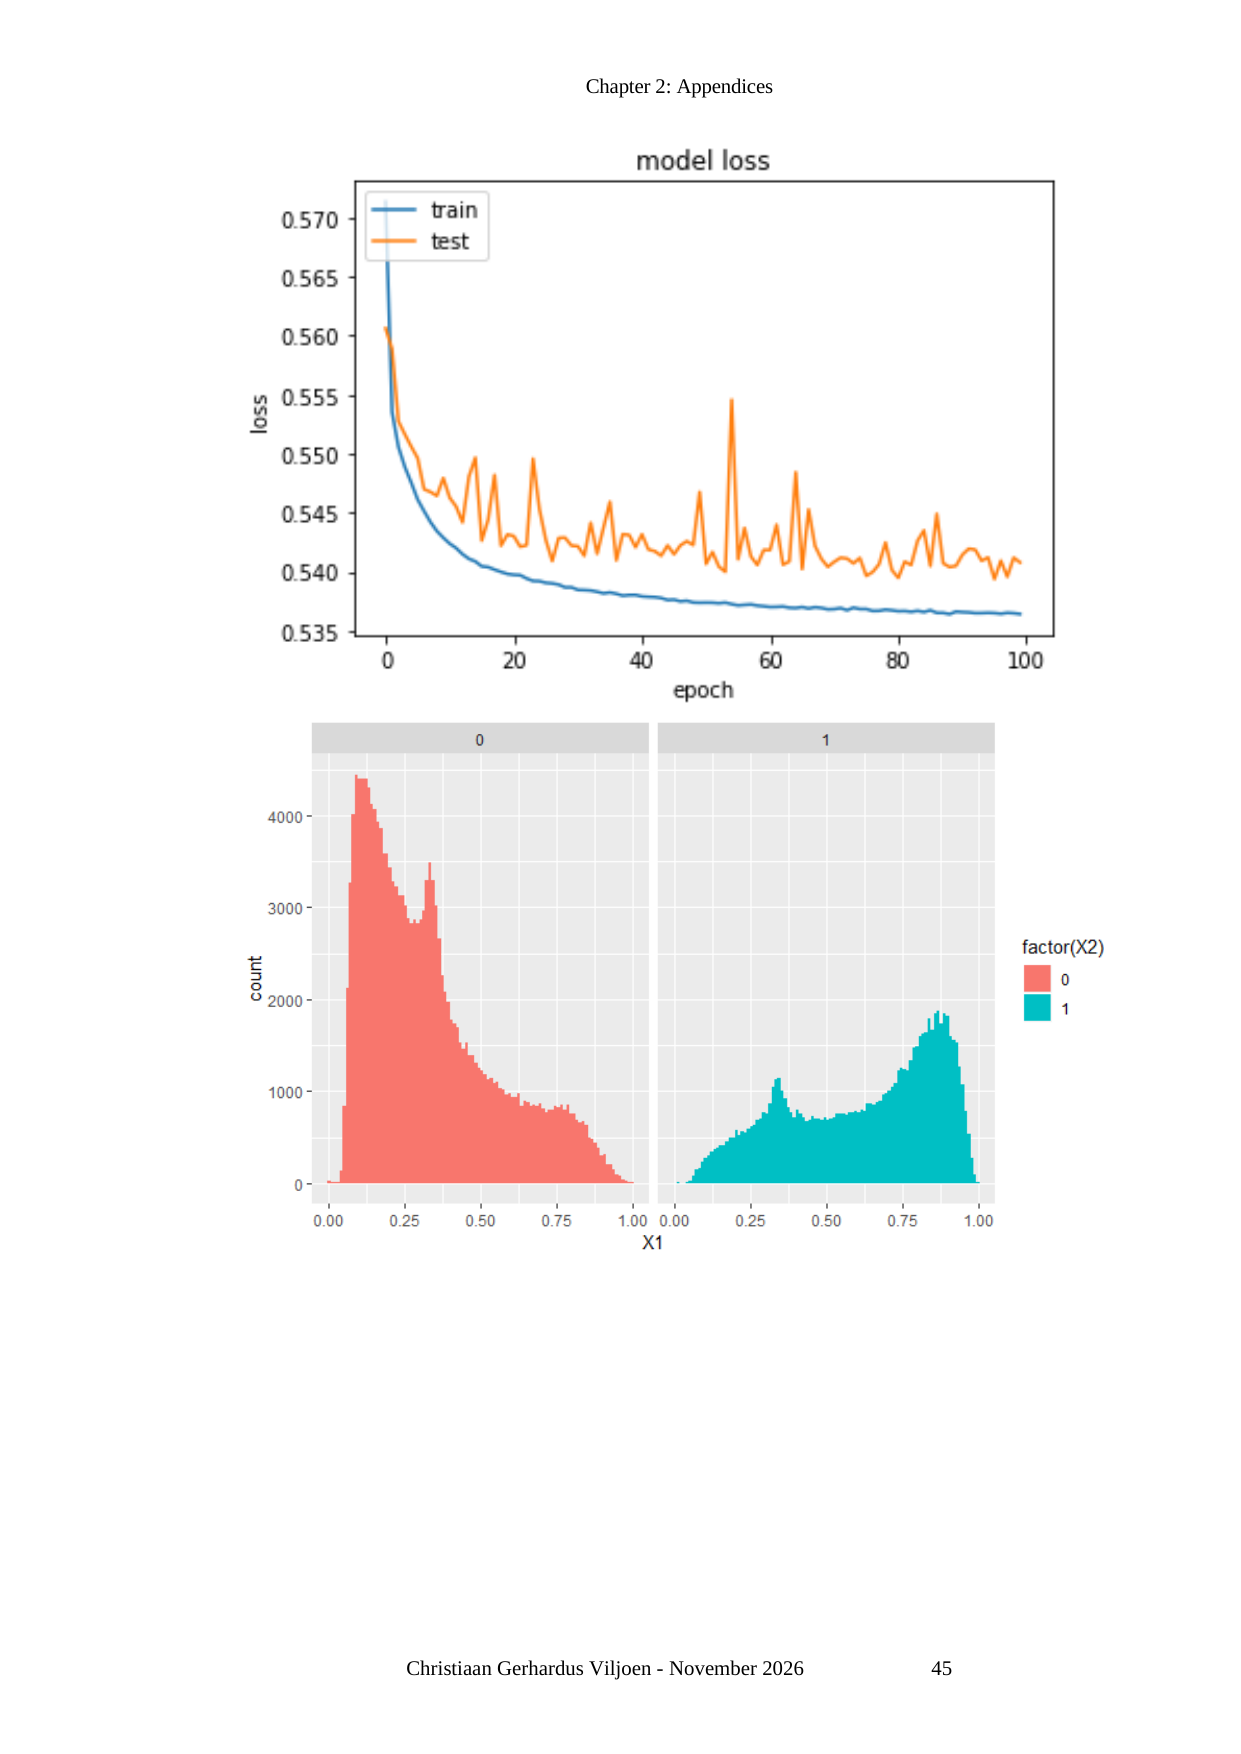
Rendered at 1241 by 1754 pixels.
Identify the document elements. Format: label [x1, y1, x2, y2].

picture [236, 135, 1123, 1262]
